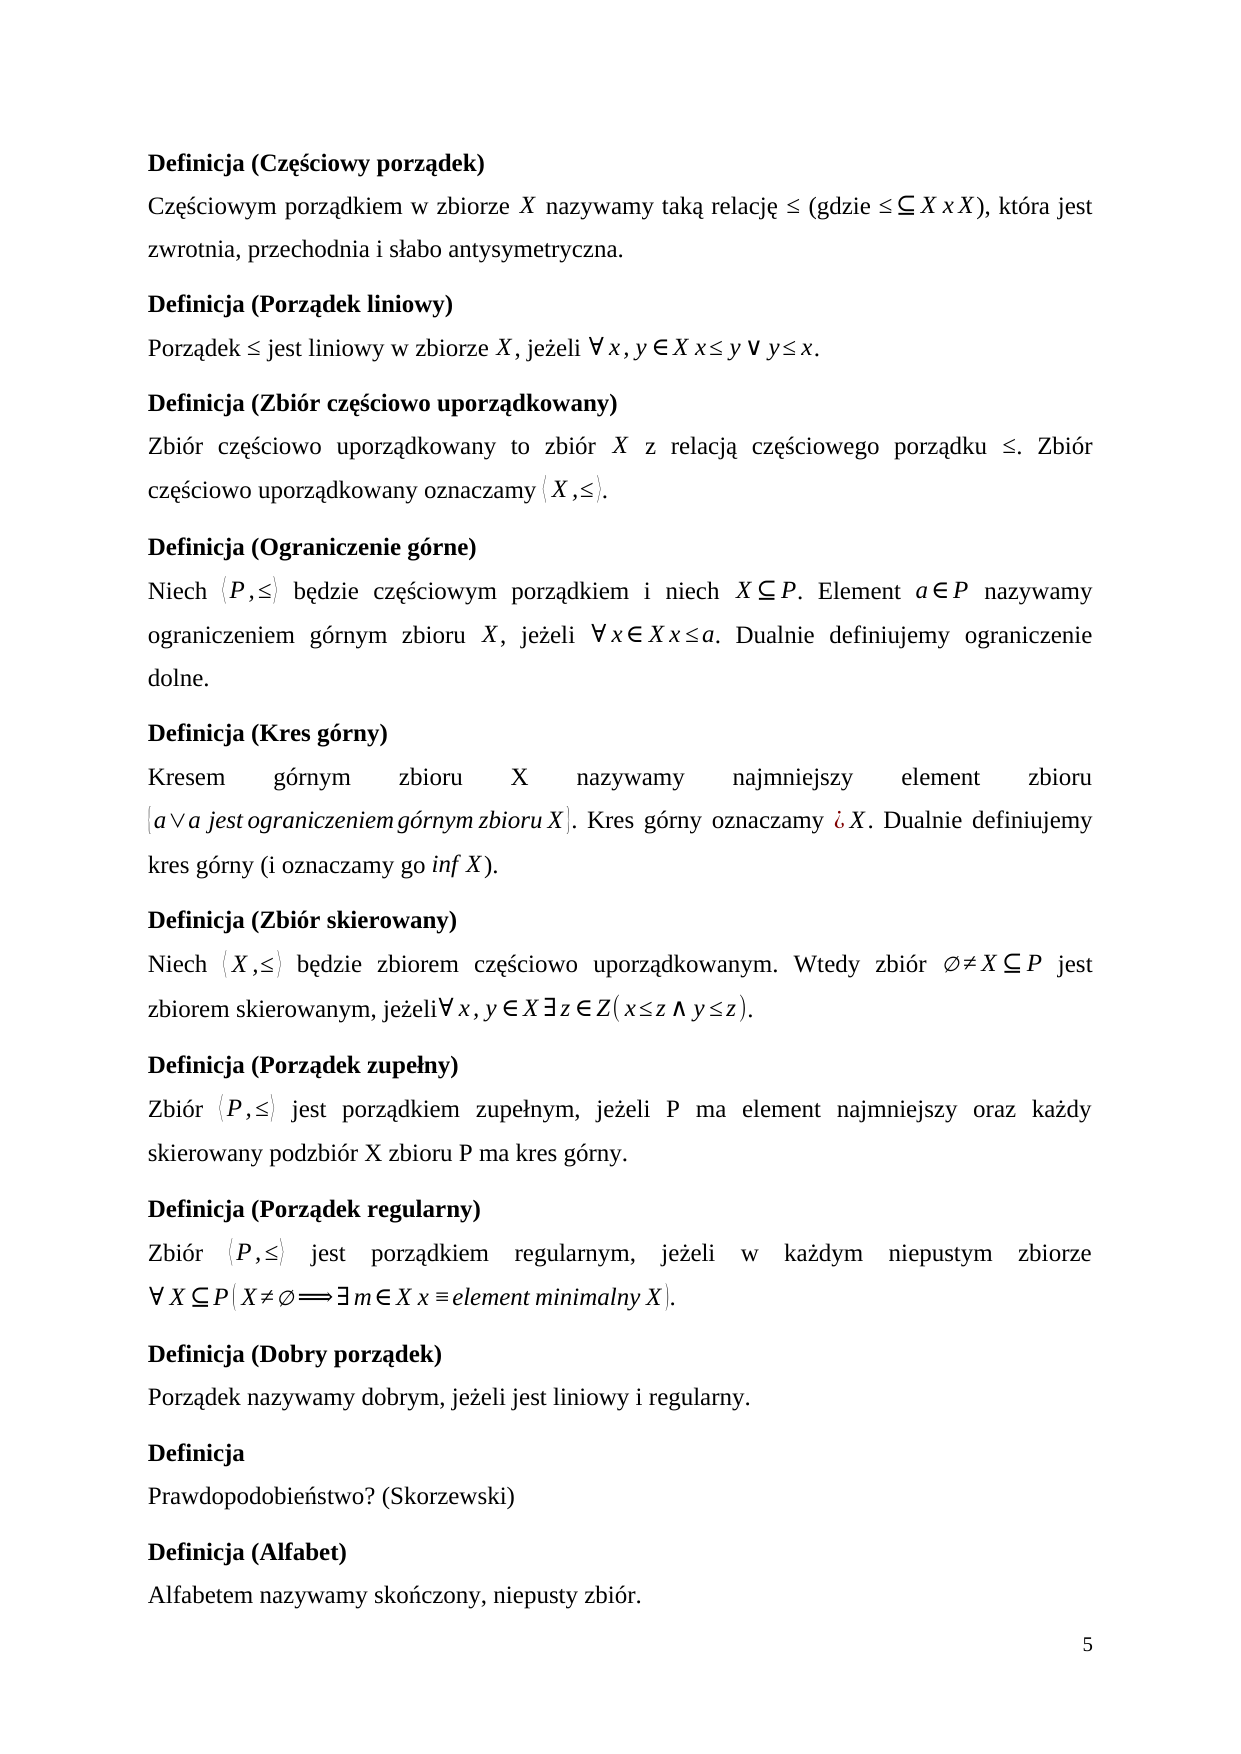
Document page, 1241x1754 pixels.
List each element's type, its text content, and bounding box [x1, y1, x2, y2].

text Kresem górnym zbioru X nazywamy najmniejszy element zbioru . Kres górny oznaczamy . Dualnie definiujemy kres górny (i oznaczamy go ). [148, 762, 1093, 878]
text Definicja (Porządek zupełny) [148, 1050, 1093, 1079]
text Zbiór jest porządkiem regularnym, jeżeli w każdym niepustym zbiorze . [148, 1237, 1093, 1312]
text Definicja (Kres górny) [148, 718, 1093, 747]
text Definicja (Dobry porządek) [148, 1339, 1093, 1368]
text Definicja (Ograniczenie górne) [148, 532, 1093, 561]
text Zbiór jest porządkiem zupełnym, jeżeli P ma element najmniejszy oraz każdy skierowany podzbiór X zbioru P ma kres górny. [148, 1093, 1093, 1167]
text Alfabetem nazywamy skończony, niepusty zbiór. [148, 1580, 1093, 1608]
text Definicja (Zbiór częściowo uporządkowany) [148, 388, 1093, 417]
text Definicja [148, 1438, 1093, 1467]
text Definicja (Porządek regularny) [148, 1194, 1093, 1222]
text Porządek jest liniowy w zbiorze , jeżeli . [148, 333, 1093, 361]
text Porządek nazywamy dobrym, jeżeli jest liniowy i regularny. [148, 1382, 1093, 1411]
text Definicja (Częściowy porządek) [148, 148, 1093, 176]
text Niech będzie częściowym porządkiem i niech . Element nazywamy ograniczeniem górnym zbioru , jeżeli . Dualnie definiujemy ograniczenie dolne. [148, 575, 1093, 692]
text Definicja (Alfabet) [148, 1537, 1093, 1565]
text Zbiór częściowo uporządkowany to zbiór z relacją częściowego porządku . Zbiór częściowo uporządkowany oznaczamy . [148, 431, 1093, 505]
text Częściowym porządkiem w zbiorze nazywamy taką relację (gdzie ), która jest zwrotnia, przechodnia i słabo antysymetryczna. [148, 191, 1093, 263]
text Niech będzie zbiorem częściowo uporządkowanym. Wtedy zbiór jest zbiorem skierowanym, jeżeli. [148, 948, 1093, 1023]
text Definicja (Porządek liniowy) [148, 289, 1093, 318]
text Definicja (Zbiór skierowany) [148, 905, 1093, 934]
text Prawdopodobieństwo? (Skorzewski) [148, 1481, 1093, 1510]
